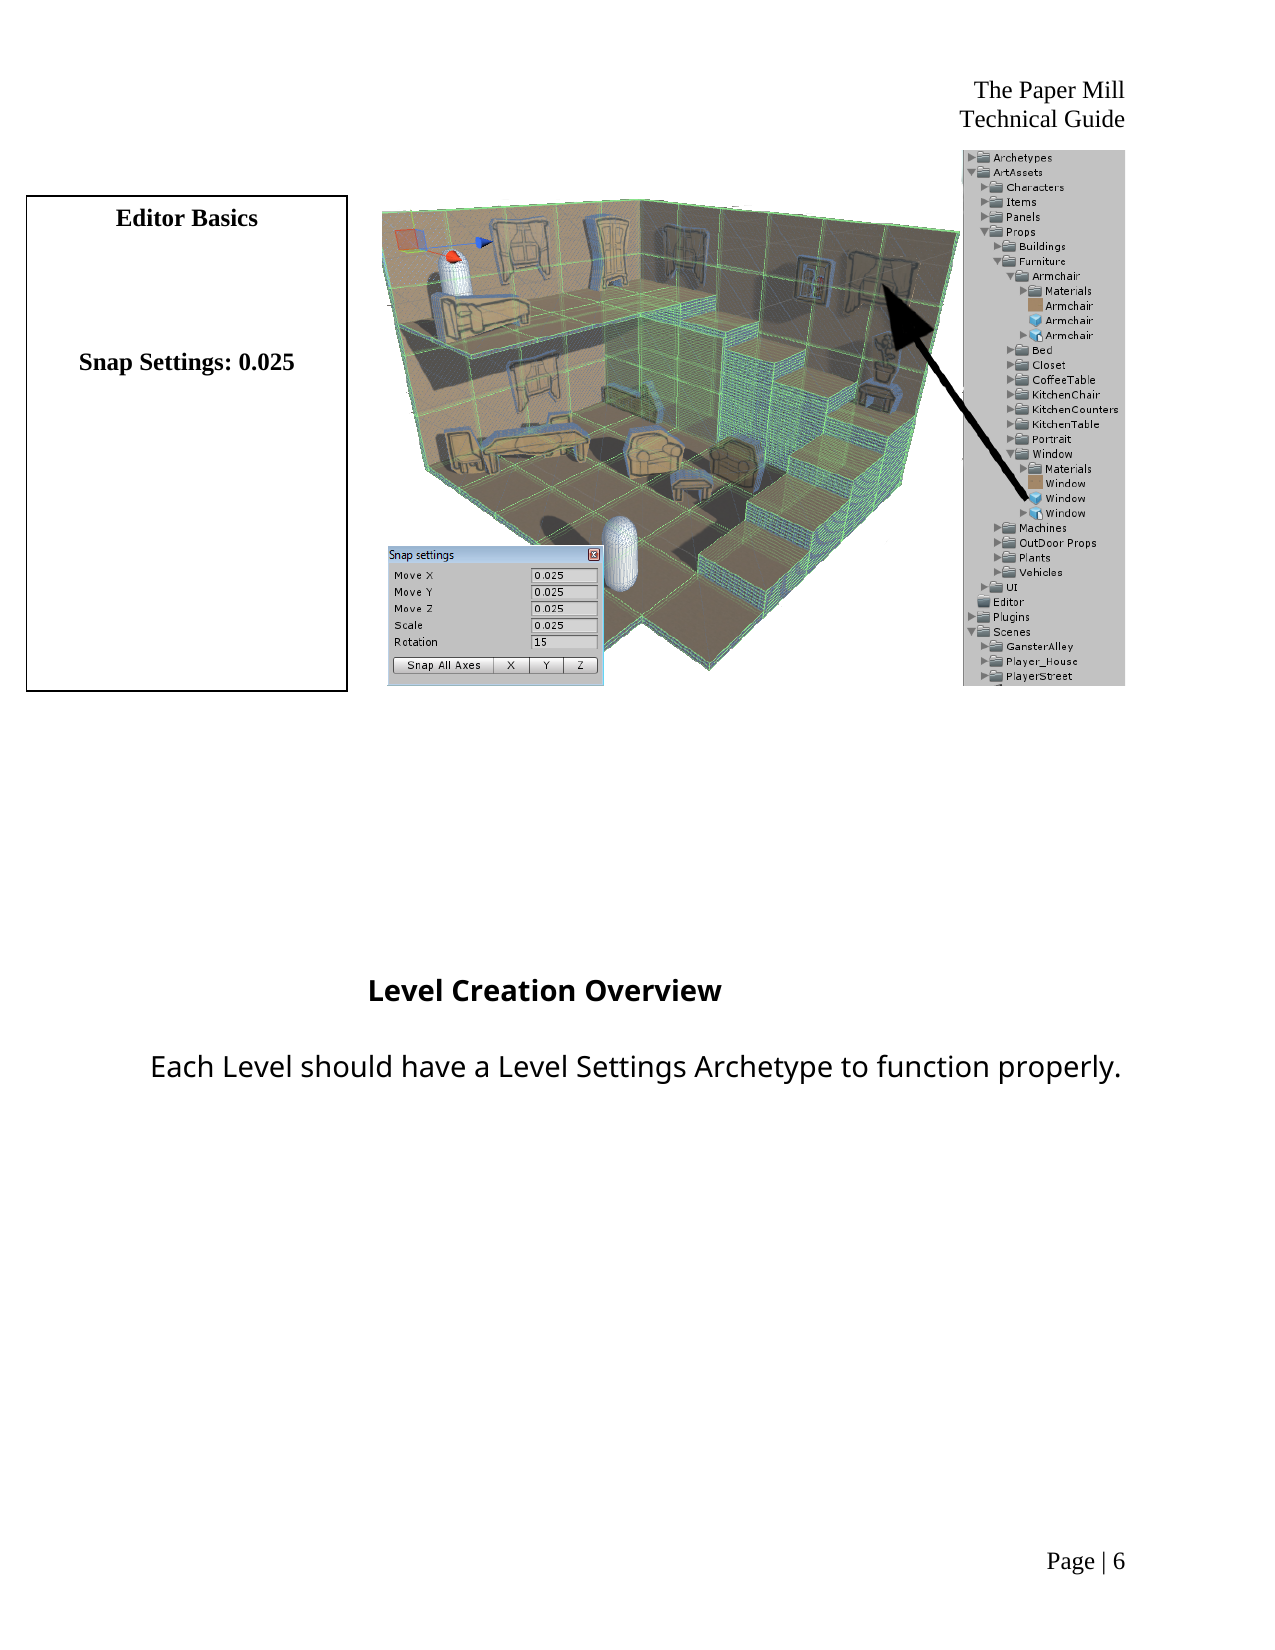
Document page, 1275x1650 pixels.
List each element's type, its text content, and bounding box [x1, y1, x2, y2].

text Level Creation Overview [150, 971, 1125, 1010]
text Each Level should have a Level Settings Archetype to function properly. [150, 1047, 1125, 1086]
picture [382, 150, 1125, 686]
